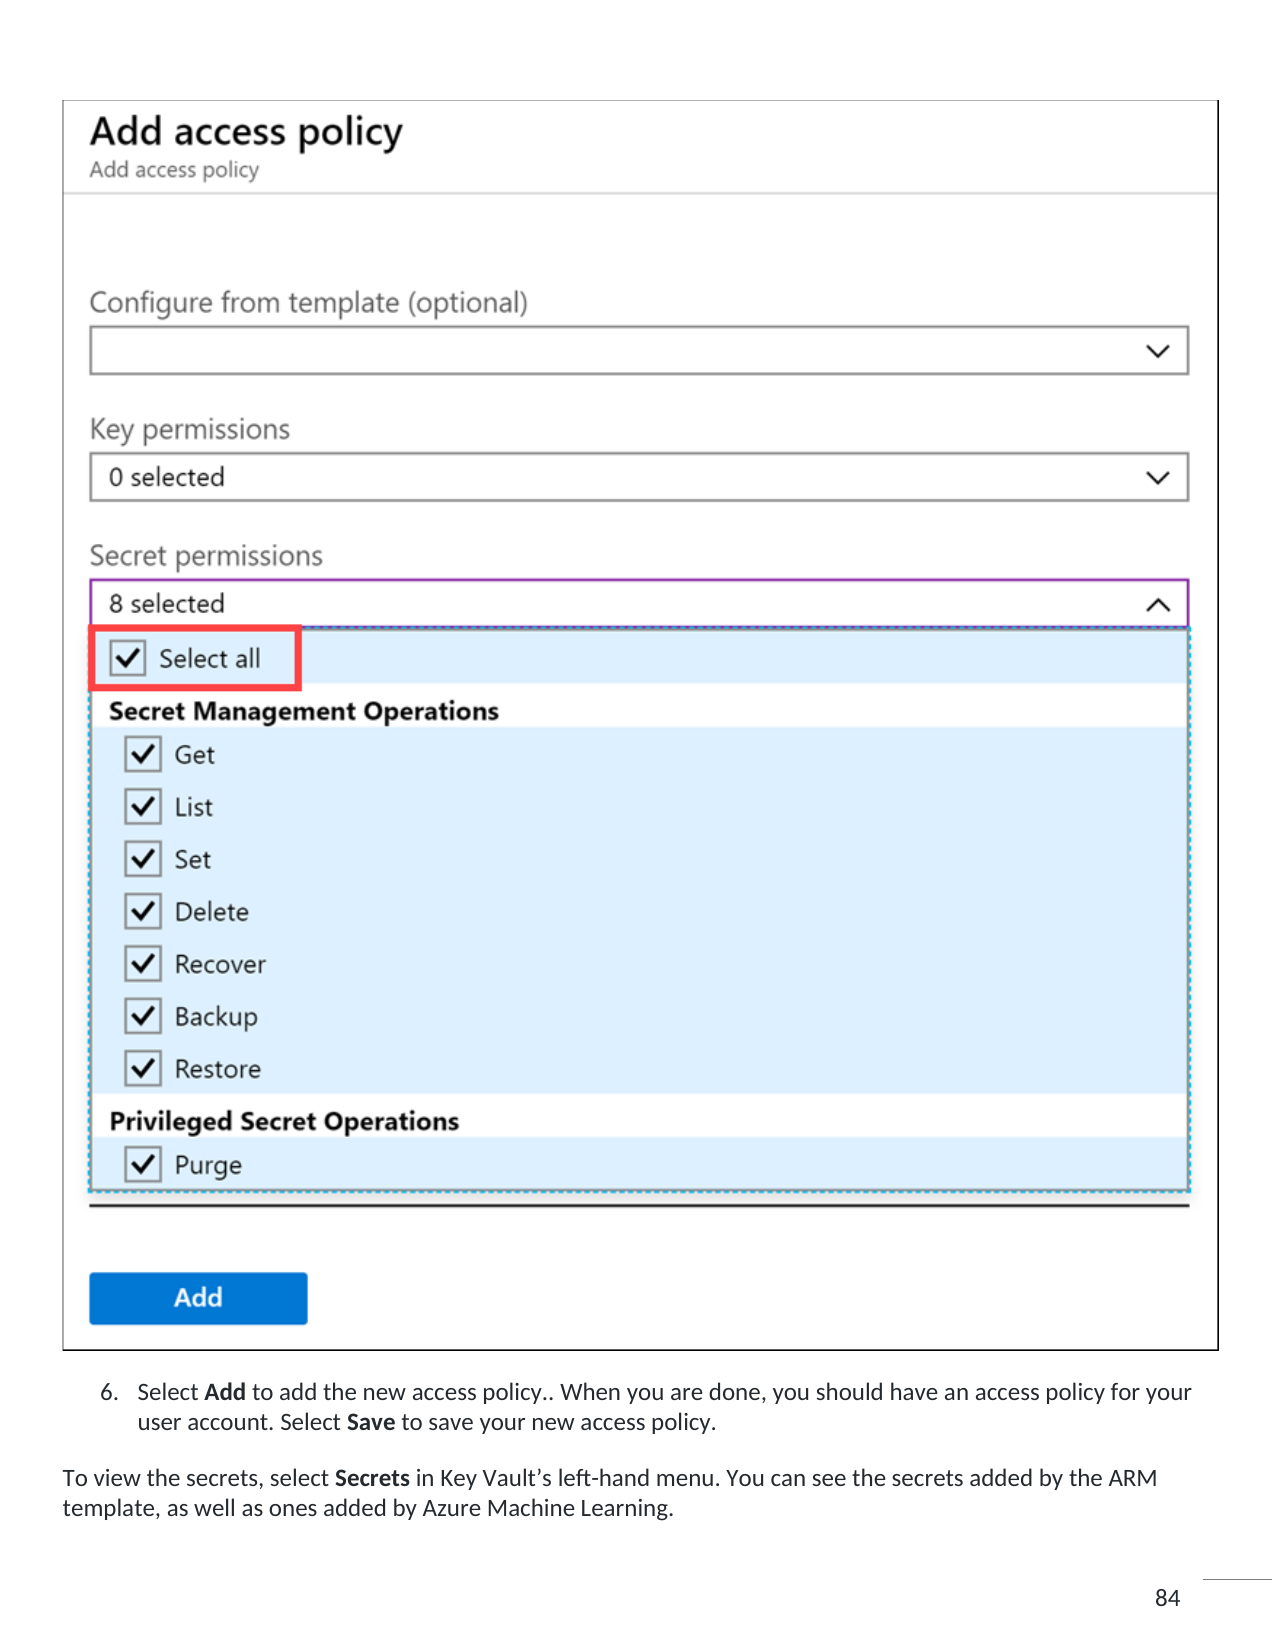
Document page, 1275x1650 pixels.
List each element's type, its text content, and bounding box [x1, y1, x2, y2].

picture [62, 100, 1219, 1351]
text To view the secrets, select Secrets in Key Vault’s left-hand menu. You can see the secrets added by the ARM template, as well as ones added by Azure Machine Learning. [62, 1462, 1219, 1523]
list Select Add to add the new access policy.. When you are done, you should have an access policy for your user account. Select Save to save your new access policy. [100, 1376, 1219, 1437]
